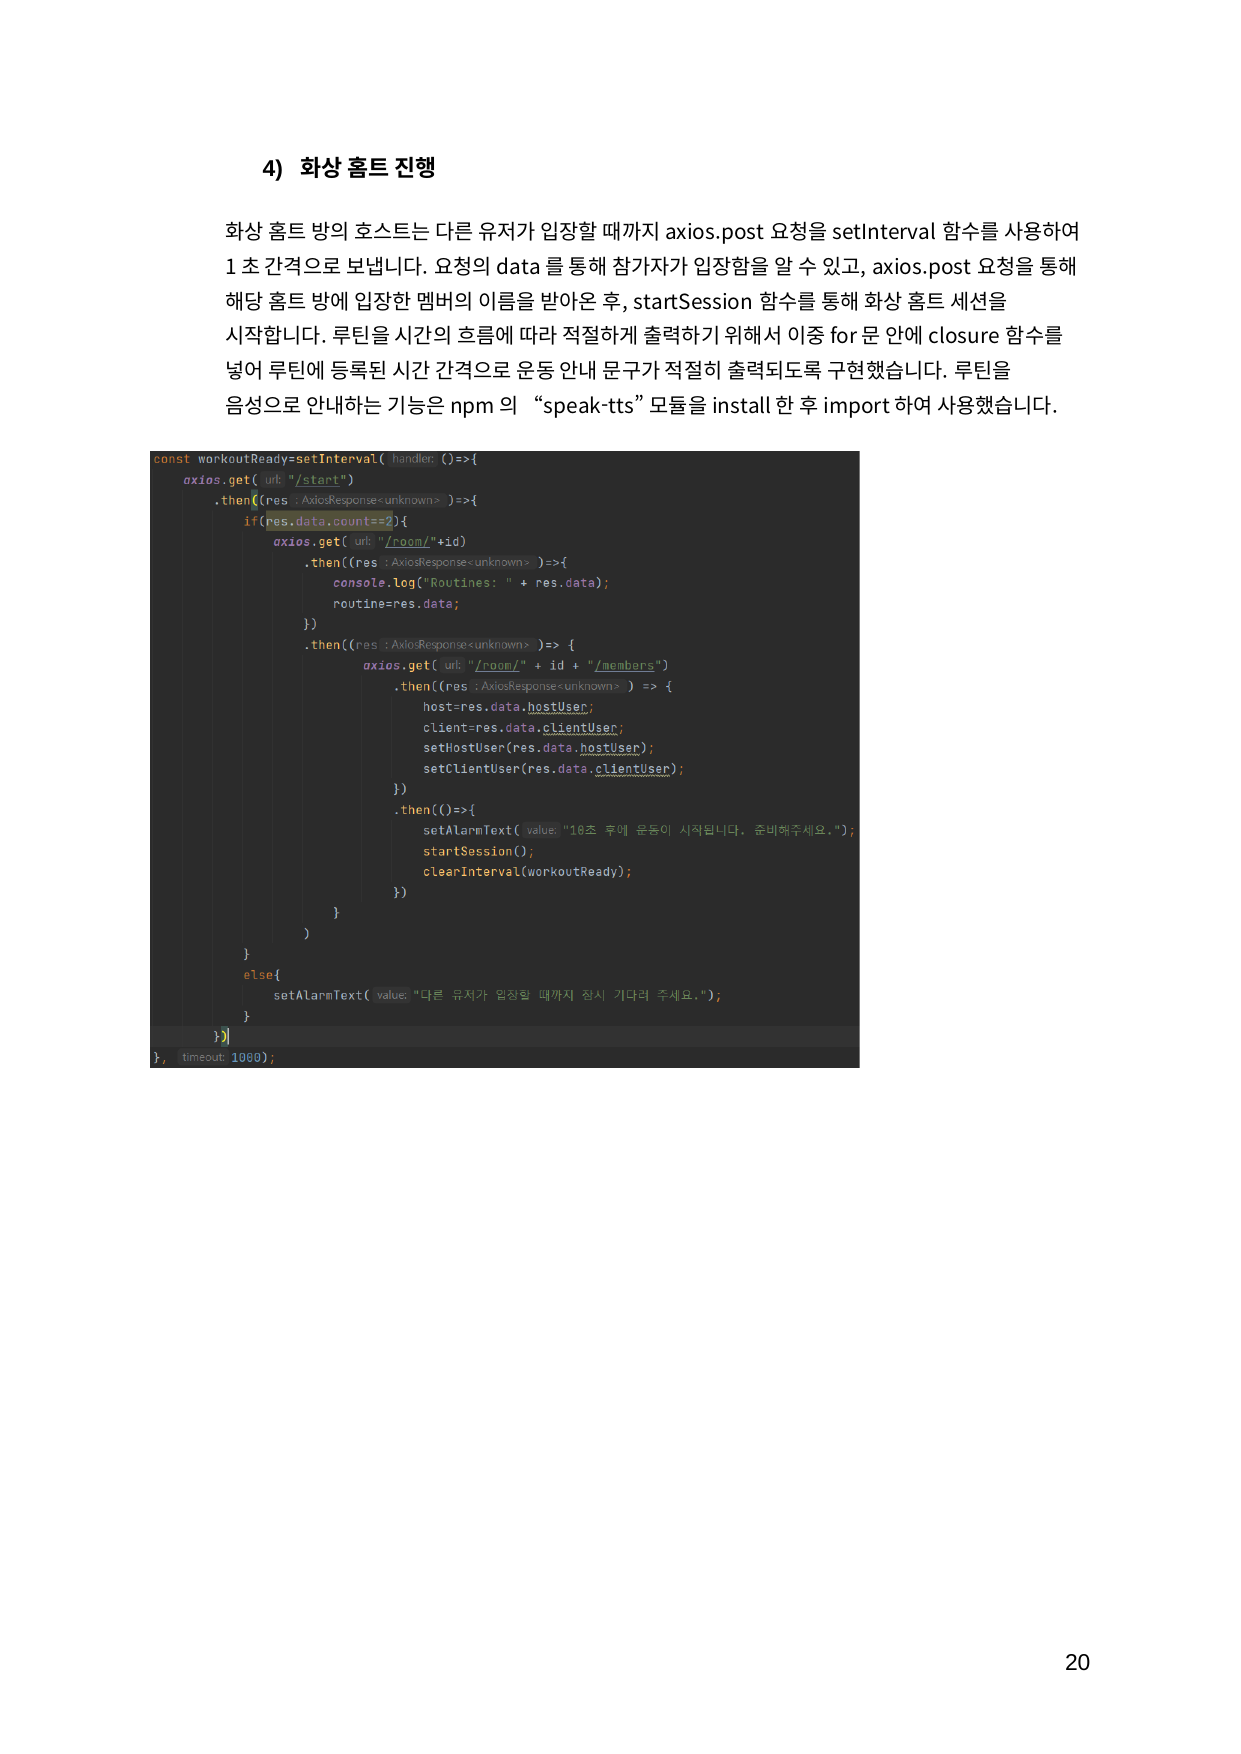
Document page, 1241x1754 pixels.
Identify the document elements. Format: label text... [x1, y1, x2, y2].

text 화상 홈트 방의 호스트는 다른 유저가 입장할 때까지 axios.post 요청을 setInterval 함수를 사용하여 1초 간격으로 보냅니다. 요청의 data를 통해 참가자가 입장함을 알 수 있고, axios.post 요청을 통해 해당 홈트 방에 입장한 멤버의 이름을 받아온 후, startSession 함수를 통해 화상 홈트 세션을 시작합니다. 루틴을 시간의 흐름에 따라 적절하게 출력하기 위해서 이중 for문 안에 closure 함수를 넣어 루틴에 등록된 시간 간격으로 운동 안내 문구가 적절히 출력되도록 구현했습니다. 루틴을 음성으로 안내하는 기능은 npm의 “speak-tts” 모듈을 install한 후 import하여 사용했습니다. [225, 216, 1090, 419]
list 화상 홈트 진행 [262, 150, 1090, 183]
picture [150, 451, 860, 1068]
